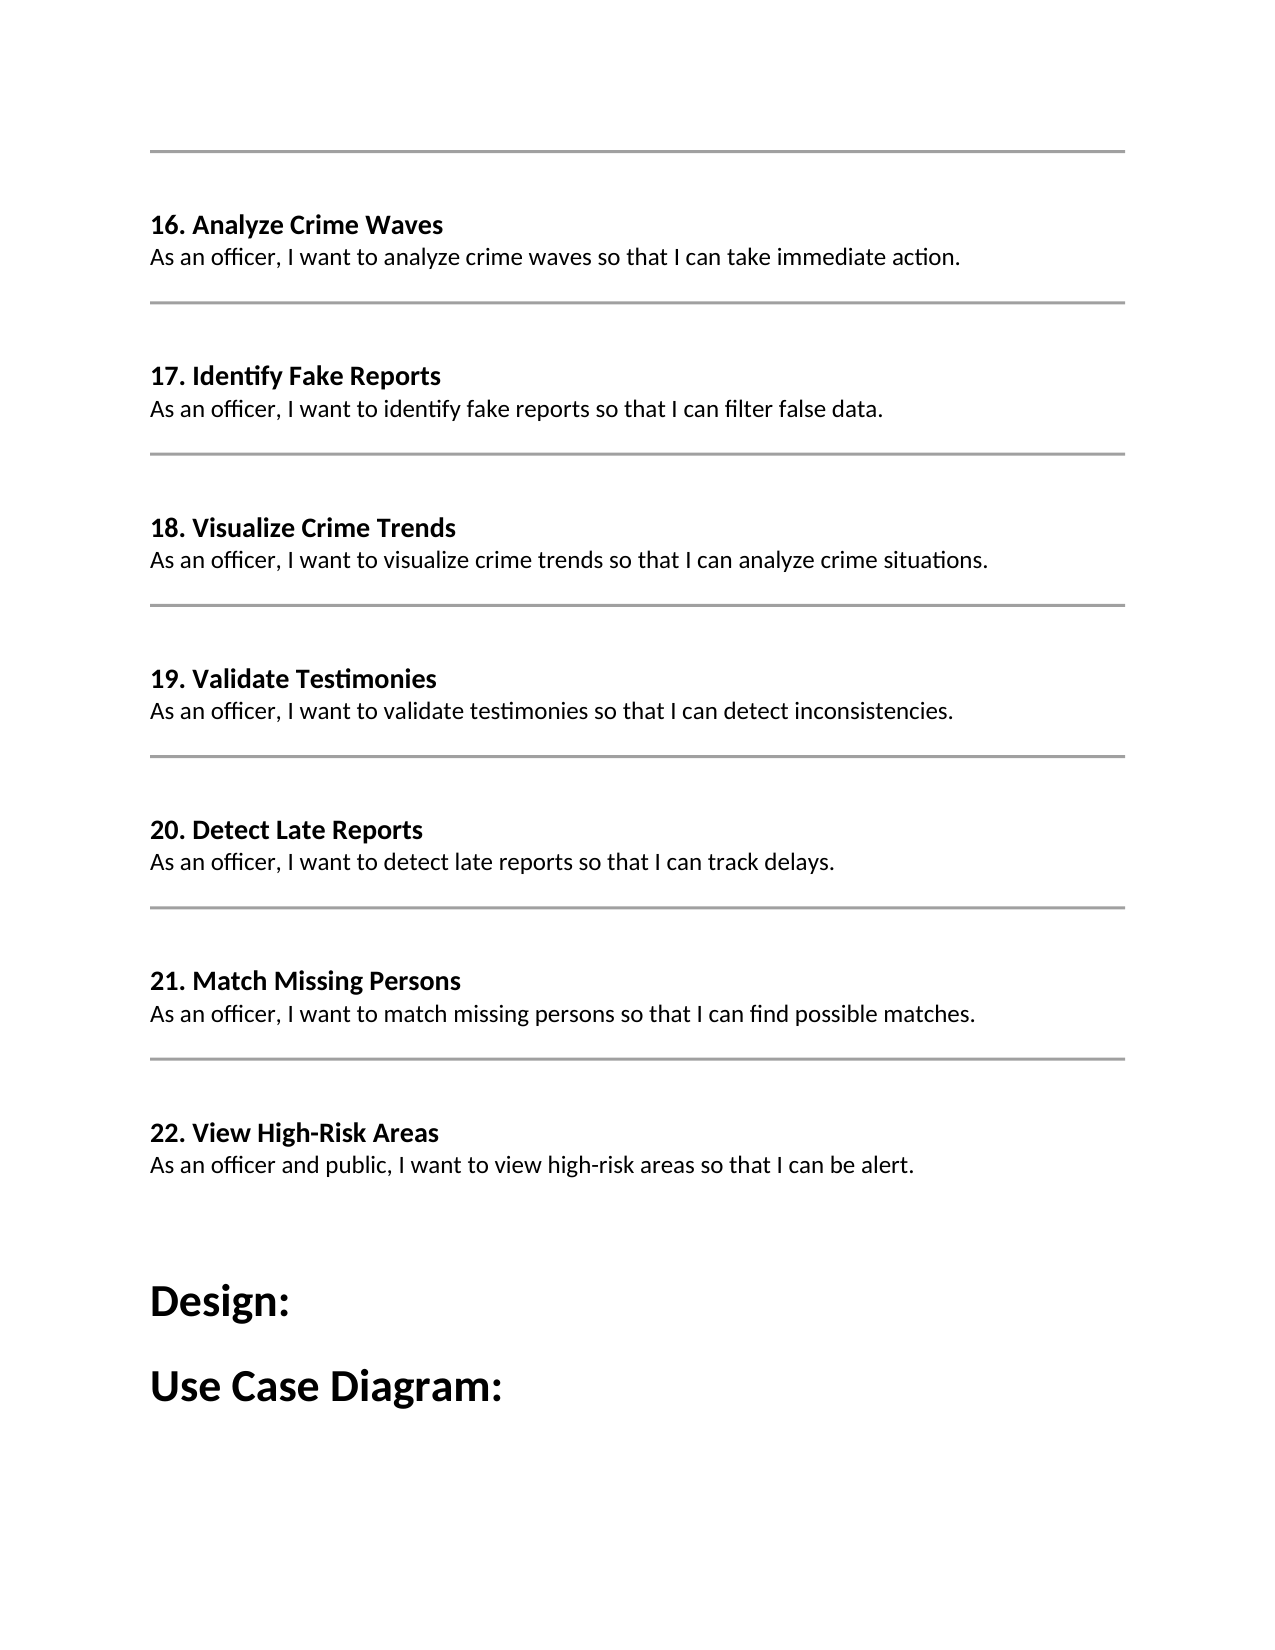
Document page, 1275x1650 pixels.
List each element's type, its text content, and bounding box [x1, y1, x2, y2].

text 22. View High-Risk Areas As an officer and public, I want to view high-risk areas so that I can be alert. [150, 1115, 1125, 1179]
text 18. Visualize Crime Trends As an officer, I want to visualize crime trends so that I can analyze crime situations. [150, 510, 1125, 574]
text Use Case Diagram: [150, 1357, 1125, 1413]
text Design: [150, 1272, 1125, 1328]
text 21. Match Missing Persons As an officer, I want to match missing persons so that I can find possible matches. [150, 963, 1125, 1028]
text 16. Analyze Crime Waves As an officer, I want to analyze crime waves so that I can take immediate action. [150, 207, 1125, 272]
text 19. Validate Testimonies As an officer, I want to validate testimonies so that I can detect inconsistencies. [150, 661, 1125, 726]
text 17. Identify Fake Reports As an officer, I want to identify fake reports so that I can filter false data. [150, 358, 1125, 423]
text 20. Detect Late Reports As an officer, I want to detect late reports so that I can track delays. [150, 812, 1125, 877]
